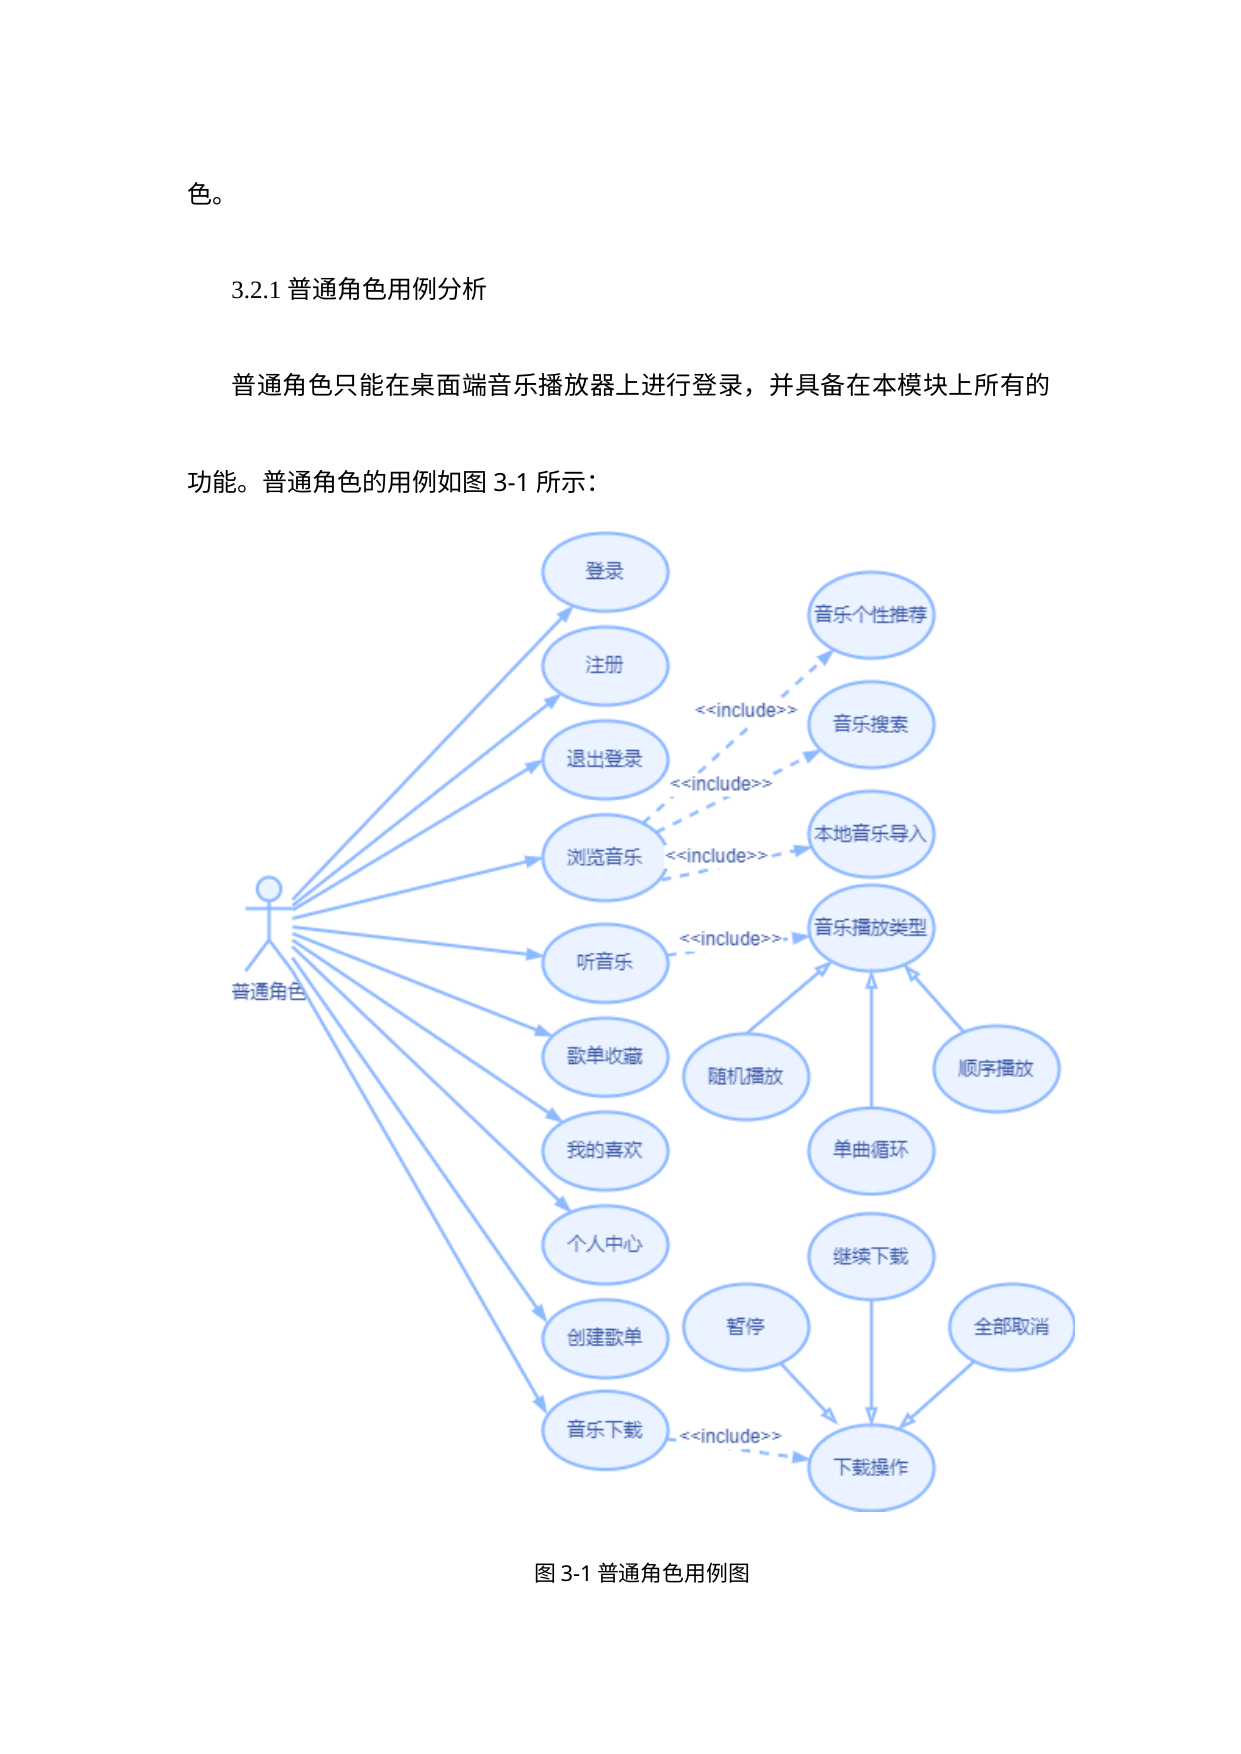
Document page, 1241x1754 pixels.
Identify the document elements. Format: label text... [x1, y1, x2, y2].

text 3.2.1 普通角色用例分析 [212, 255, 1028, 320]
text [187, 160, 1053, 225]
text 图3-1普通角色用例图 [187, 1556, 1053, 1589]
picture [231, 531, 1075, 1512]
text 普通角色只能在桌面端音乐播放器上进行登录，并具备在本模块上所有的功能。普通角色的用例如图 3-1 所示： [187, 351, 1053, 513]
